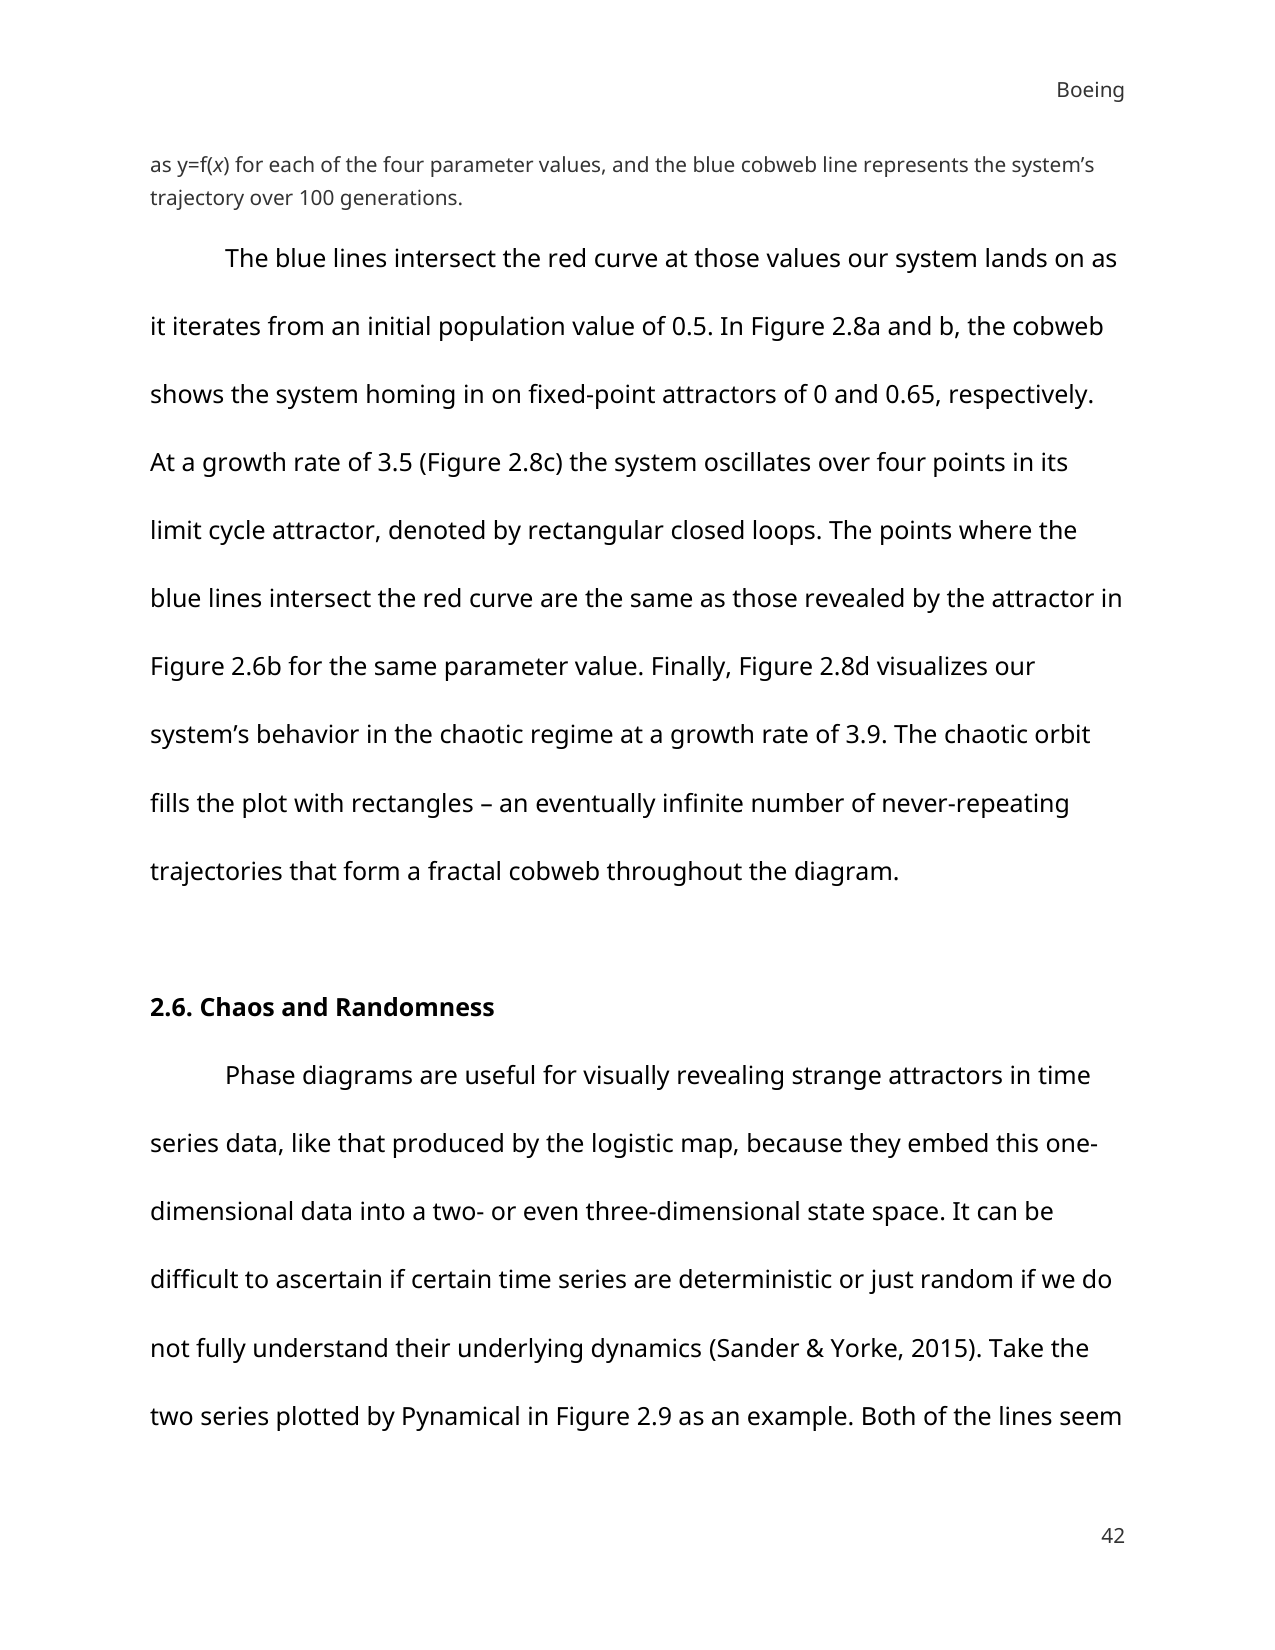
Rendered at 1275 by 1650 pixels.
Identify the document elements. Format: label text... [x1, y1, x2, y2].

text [150, 150, 1125, 211]
subtitle Chaos and Randomness [150, 989, 1125, 1024]
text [150, 1058, 1125, 1432]
text The blue lines intersect the red curve at those values our system lands on as it iterates from an initial population value of 0.5. In Figure 2.8a and b, the cobweb shows the system homing in on fixed-point attractors of 0 and 0.65, respectively. At a growth rate of 3.5 (Figure 2.8c) the system oscillates over four points in its limit cycle attractor, denoted by rectangular closed loops. The points where the blue lines intersect the red curve are the same as those revealed by the attractor in Figure 2.6b for the same parameter value. Finally, Figure 2.8d visualizes our system’s behavior in the chaotic regime at a growth rate of 3.9. The chaotic orbit fills the plot with rectangles – an eventually infinite number of never-repeating trajectories that form a fractal cobweb throughout the diagram. [150, 240, 1125, 887]
